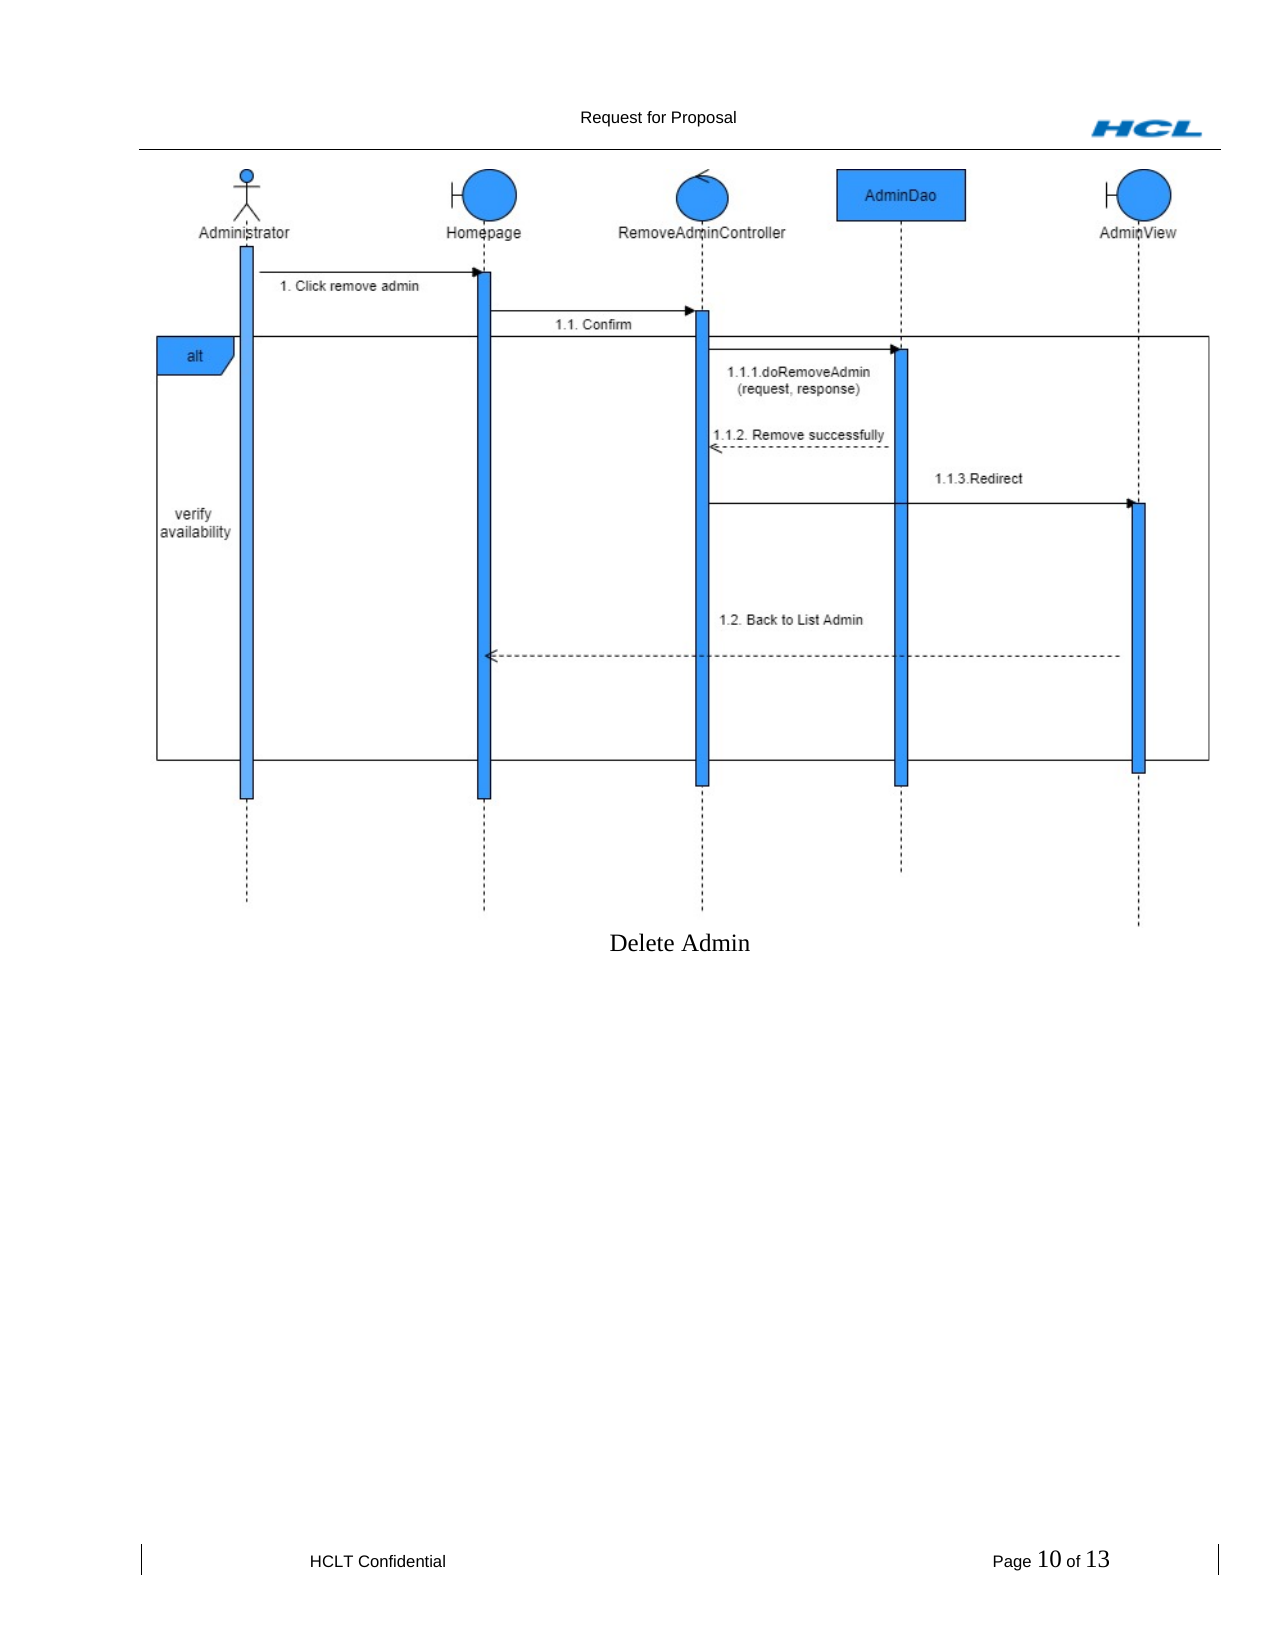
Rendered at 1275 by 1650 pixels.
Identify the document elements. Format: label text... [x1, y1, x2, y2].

text Delete Admin [150, 928, 1209, 956]
picture [150, 169, 1210, 928]
picture [1084, 108, 1210, 149]
